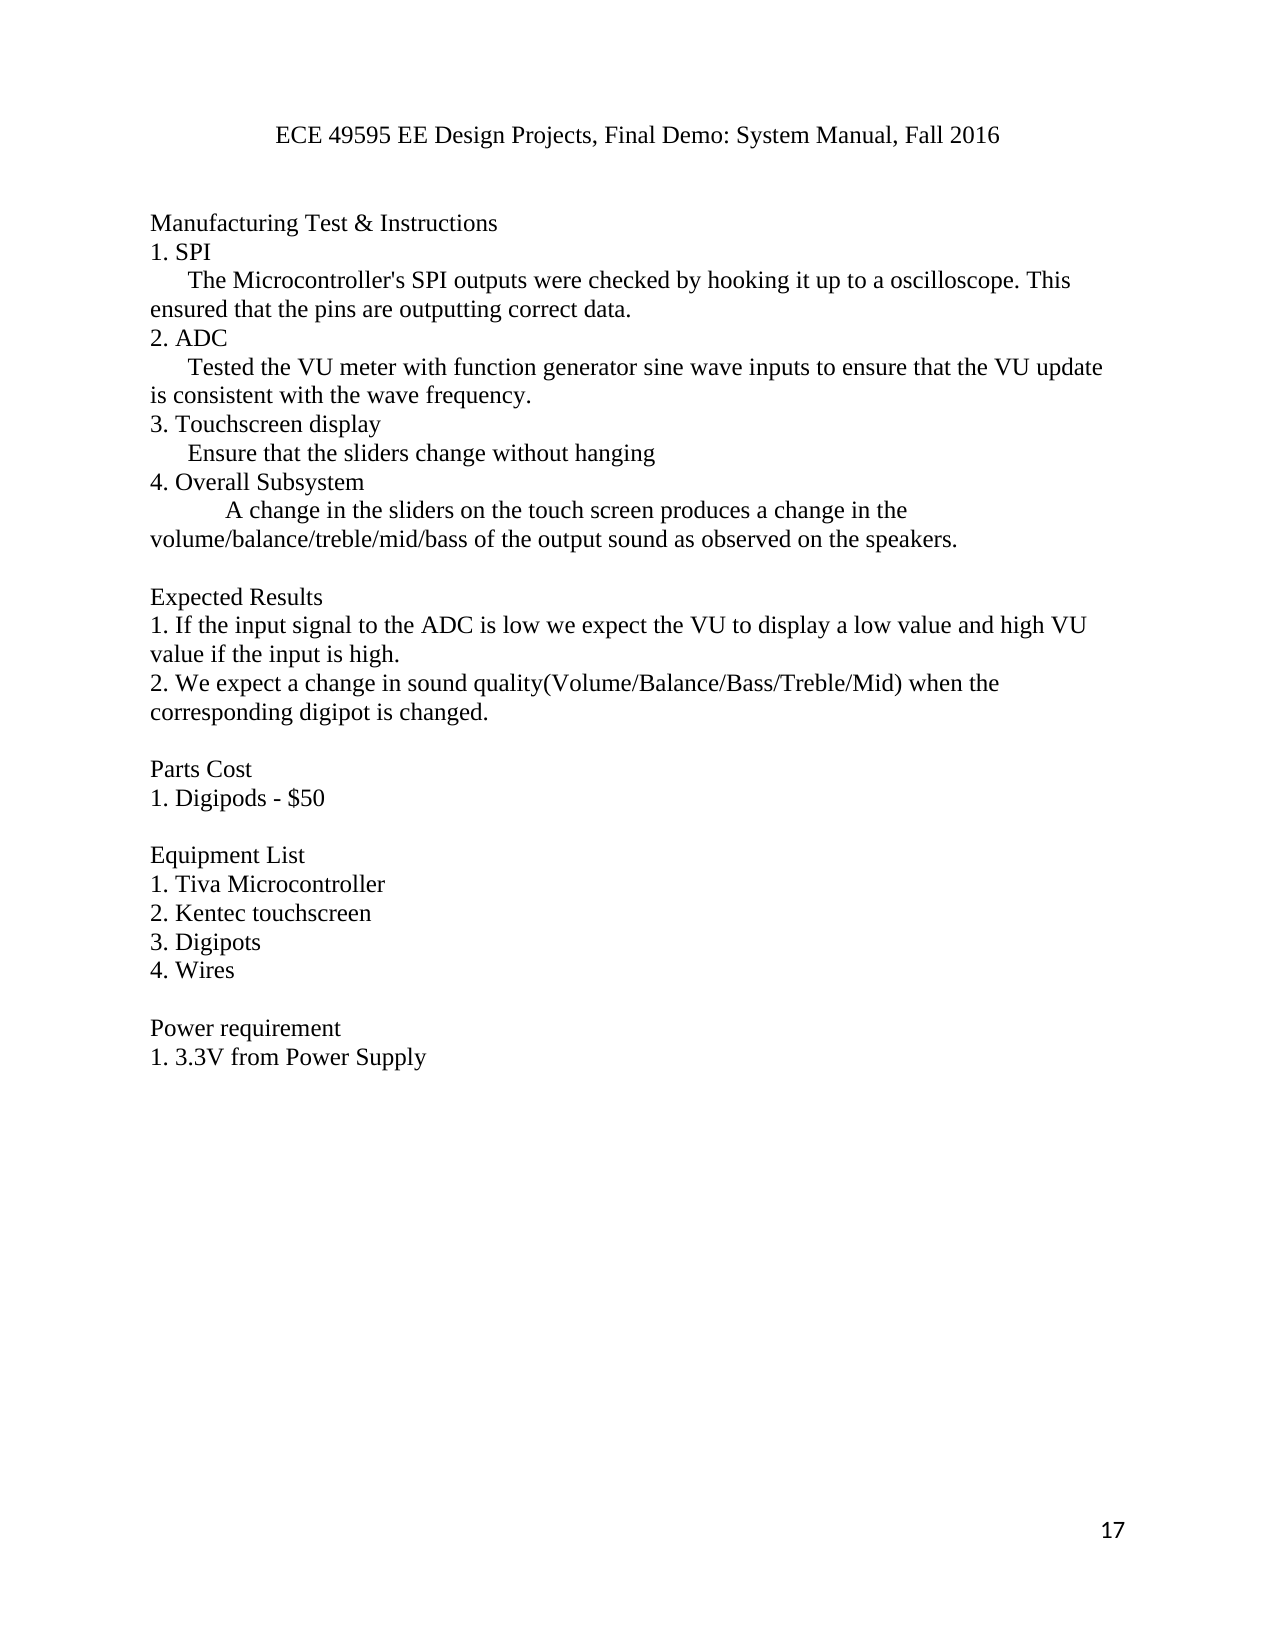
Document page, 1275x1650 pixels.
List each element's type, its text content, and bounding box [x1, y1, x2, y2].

text Manufacturing Test & Instructions [150, 208, 1125, 237]
text 3. Touchscreen display [150, 409, 1125, 438]
text Parts Cost [150, 754, 1125, 783]
text Ensure that the sliders change without hanging [150, 438, 1125, 467]
text Expected Results [150, 582, 1125, 611]
text 1. Tiva Microcontroller [150, 869, 1125, 898]
text The Microcontroller's SPI outputs were checked by hooking it up to a oscilloscope. This ensured that the pins are outputting correct data. [150, 266, 1125, 323]
text Tested the VU meter with function generator sine wave inputs to ensure that the VU update is consistent with the wave frequency. [150, 352, 1125, 409]
text 1. If the input signal to the ADC is low we expect the VU to display a low value and high VU value if the input is high. [150, 611, 1125, 668]
text 4. Overall Subsystem [150, 467, 1125, 496]
text 2. ADC [150, 323, 1125, 352]
text 4. Wires [150, 956, 1125, 984]
text 2. Kentec touchscreen [150, 898, 1125, 927]
text 2. We expect a change in sound quality(Volume/Balance/Bass/Treble/Mid) when the corresponding digipot is changed. [150, 668, 1125, 726]
text 1. 3.3V from Power Supply [150, 1042, 1125, 1071]
text 3. Digipots [150, 927, 1125, 956]
text 1. Digipods - $50 [150, 783, 1125, 812]
text A change in the sliders on the touch screen produces a change in the volume/balance/treble/mid/bass of the output sound as observed on the speakers. [150, 496, 1125, 553]
text Equipment List [150, 841, 1125, 869]
text 1. SPI [150, 237, 1125, 266]
text Power requirement [150, 1013, 1125, 1042]
